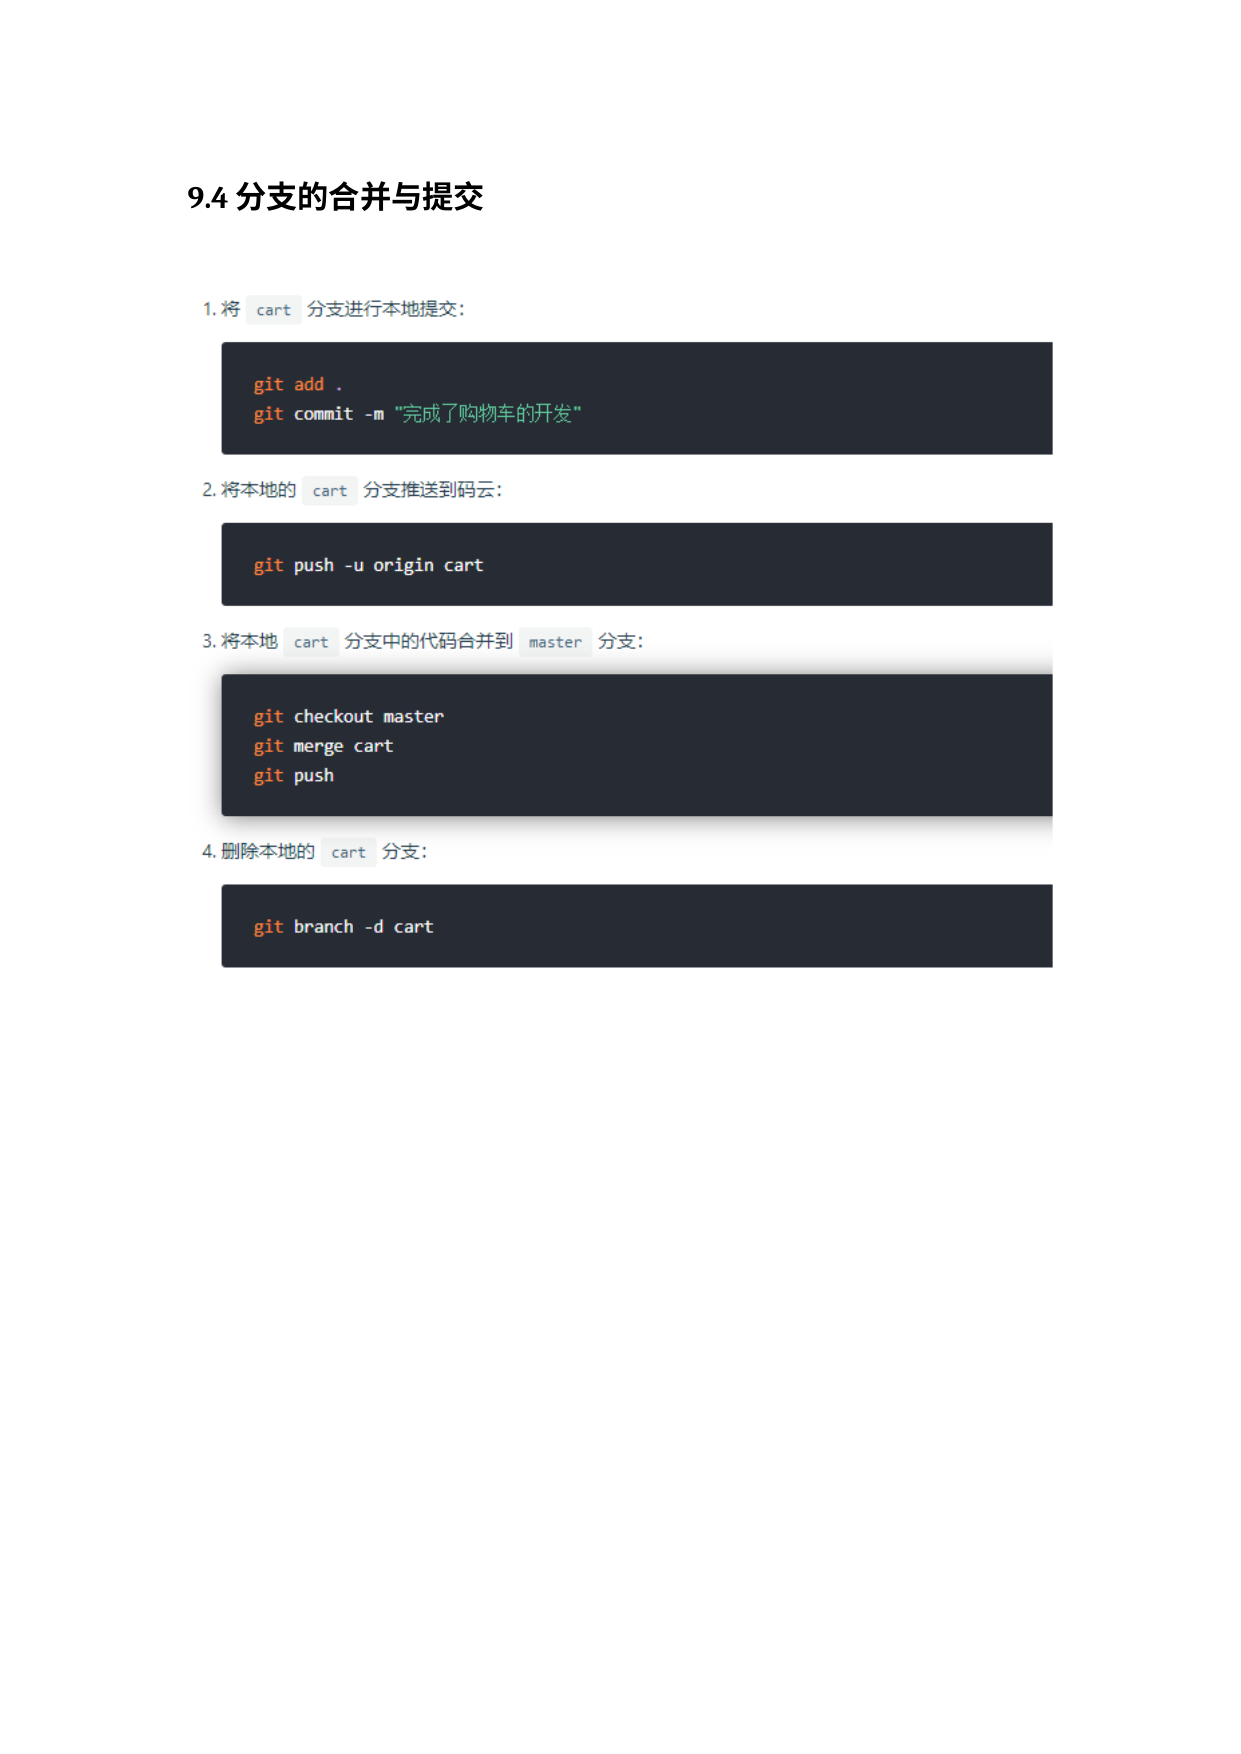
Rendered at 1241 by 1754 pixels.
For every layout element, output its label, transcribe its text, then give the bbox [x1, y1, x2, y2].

subtitle 9.4分支的合并与提交 [187, 162, 1053, 227]
picture [187, 287, 1053, 969]
